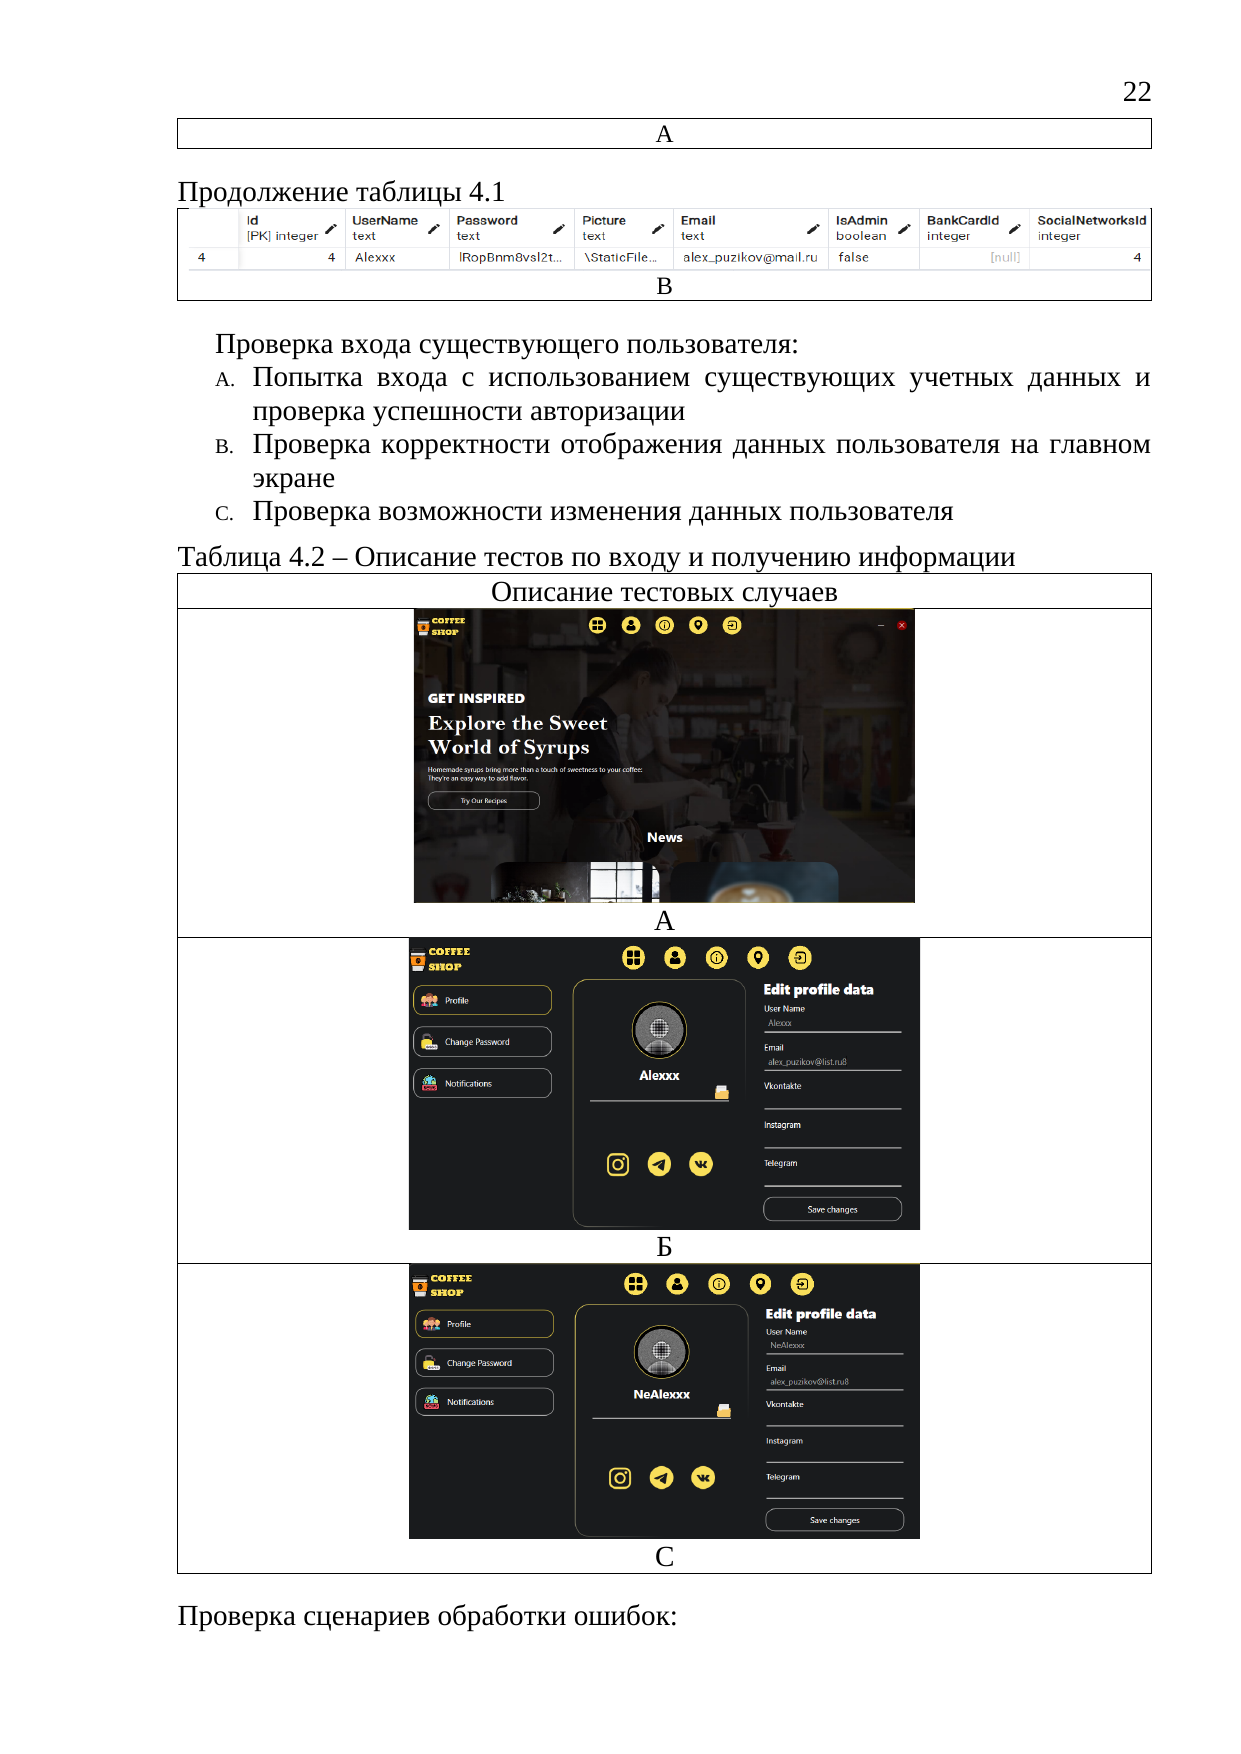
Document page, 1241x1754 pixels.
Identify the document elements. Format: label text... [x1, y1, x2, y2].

picture [408, 937, 921, 1230]
picture [188, 208, 1151, 271]
table_cell А [178, 609, 1151, 937]
table_cell C [178, 1264, 1151, 1572]
list Проверка корректности отображения данных пользователя на главном экране [215, 426, 1152, 493]
table_cell А [178, 119, 1151, 148]
text Проверка входа существующего пользователя: [215, 326, 1152, 359]
list Попытка входа с использованием существующих учетных данных и проверка успешности авторизации [215, 359, 1152, 426]
table_cell Б [178, 938, 1151, 1263]
picture [413, 608, 915, 903]
picture [409, 1263, 920, 1539]
text Проверка сценариев обработки ошибок: [177, 1598, 1152, 1632]
list Проверка возможности изменения данных пользователя [215, 493, 1152, 527]
text Продолжение таблицы 4.1 [177, 174, 1152, 207]
table_header B [178, 209, 1151, 300]
table_header Описание тестовых случаев [178, 574, 1151, 608]
text Таблица 4.2 – Описание тестов по входу и получению информации [177, 539, 1152, 573]
